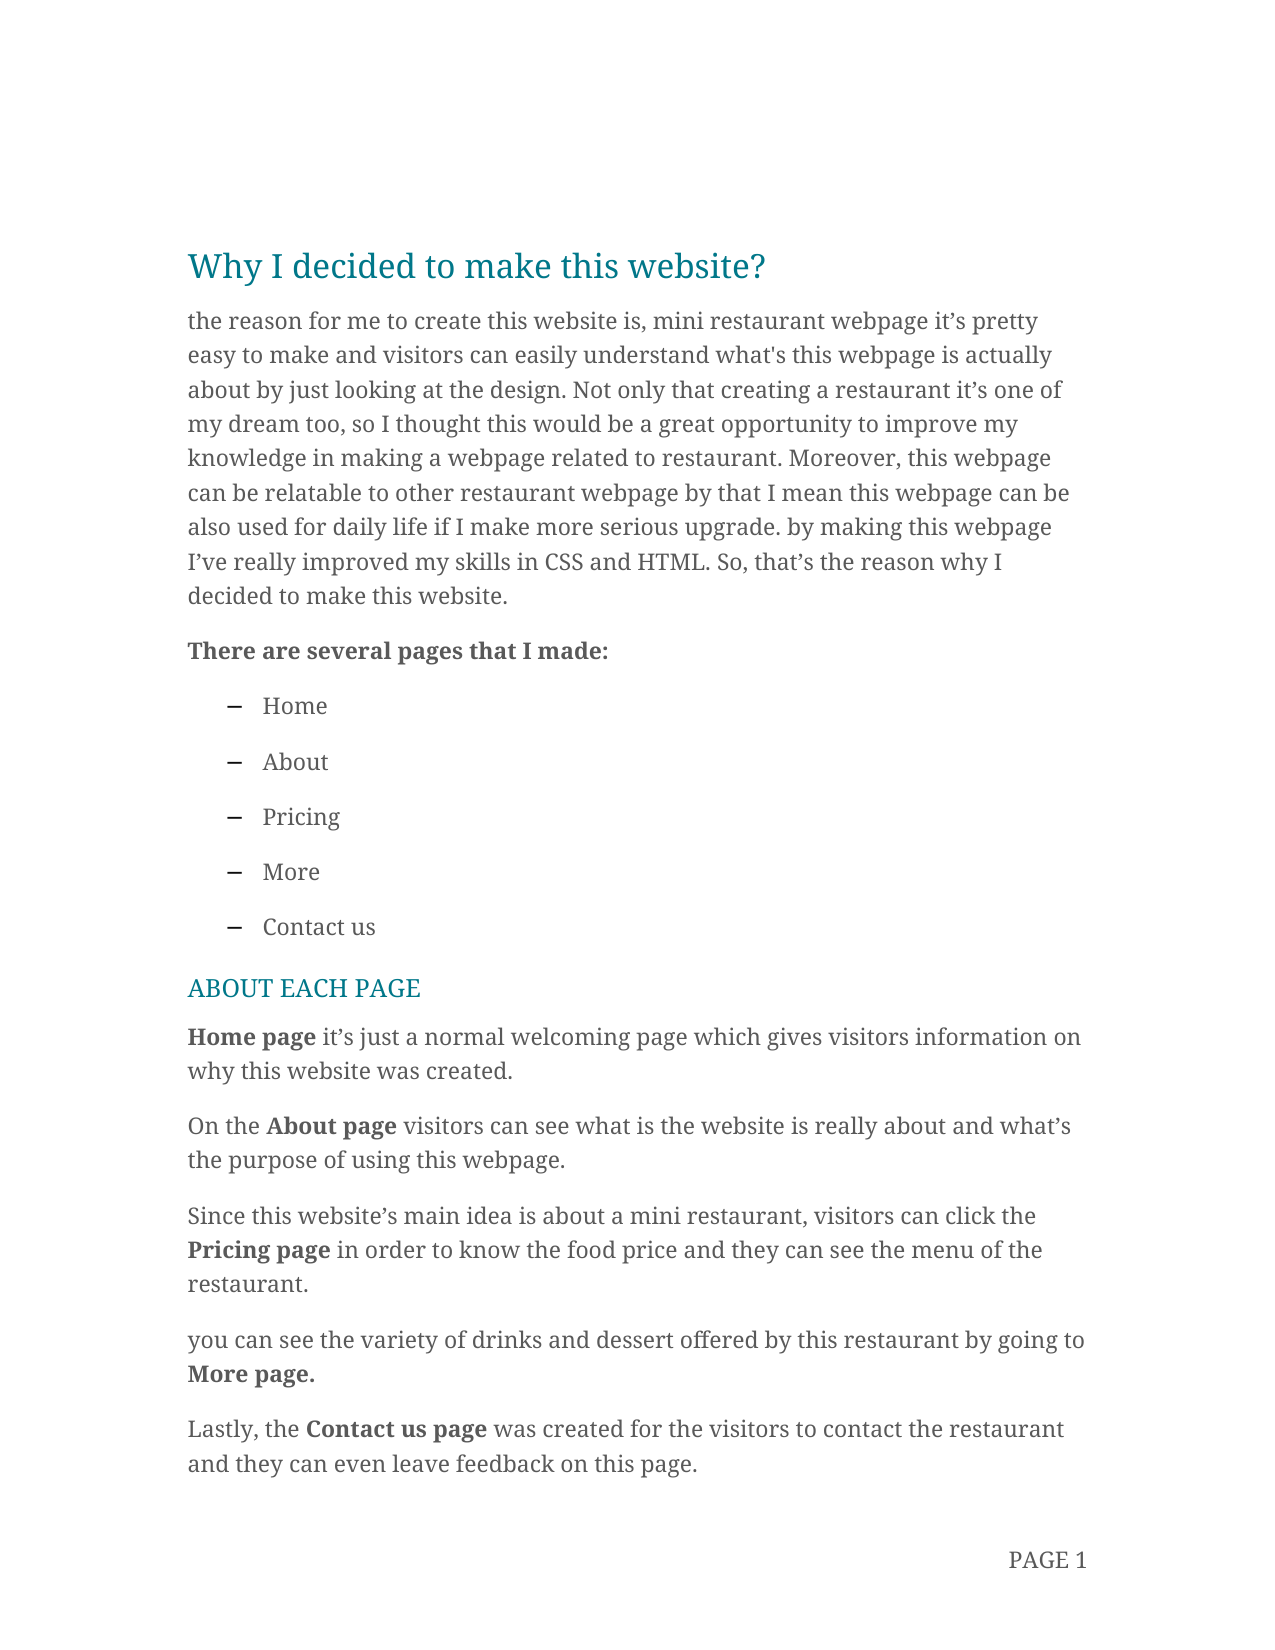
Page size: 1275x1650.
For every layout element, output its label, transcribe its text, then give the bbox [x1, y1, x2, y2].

text you can see the variety of drinks and dessert offered by this restaurant by going to More page. [187, 1323, 1087, 1389]
text There are several pages that I made: [187, 635, 1087, 666]
text Lastly, the Contact us page was created for the visitors to contact the restaurant and they can even leave feedback on this page. [187, 1413, 1087, 1479]
list More [225, 856, 1087, 887]
list Pricing [225, 801, 1087, 832]
subtitle Why I decided to make this website? [187, 242, 1087, 288]
list Contact us [225, 911, 1087, 942]
text On the About page visitors can see what is the website is really about and what’s the purpose of using this webpage. [187, 1110, 1087, 1176]
list Home [225, 690, 1087, 722]
subtitle about each PAGE [187, 971, 1087, 1004]
text Home page it’s just a normal welcoming page which gives visitors information on why this website was created. [187, 1020, 1087, 1086]
list About [225, 746, 1087, 777]
text Since this website’s main idea is about a mini restaurant, visitors can click the Pricing page in order to know the food price and they can see the menu of the restaurant. [187, 1199, 1087, 1299]
text the reason for me to create this website is, mini restaurant webpage it’s pretty easy to make and visitors can easily understand what's this webpage is actually about by just looking at the design. Not only that creating a restaurant it’s one of my dream too, so I thought this would be a great opportunity to improve my knowledge in making a webpage related to restaurant. Moreover, this webpage can be relatable to other restaurant webpage by that I mean this webpage can be also used for daily life if I make more serious upgrade. by making this webpage I’ve really improved my skills in CSS and HTML. So, that’s the reason why I decided to make this website. [187, 305, 1087, 611]
